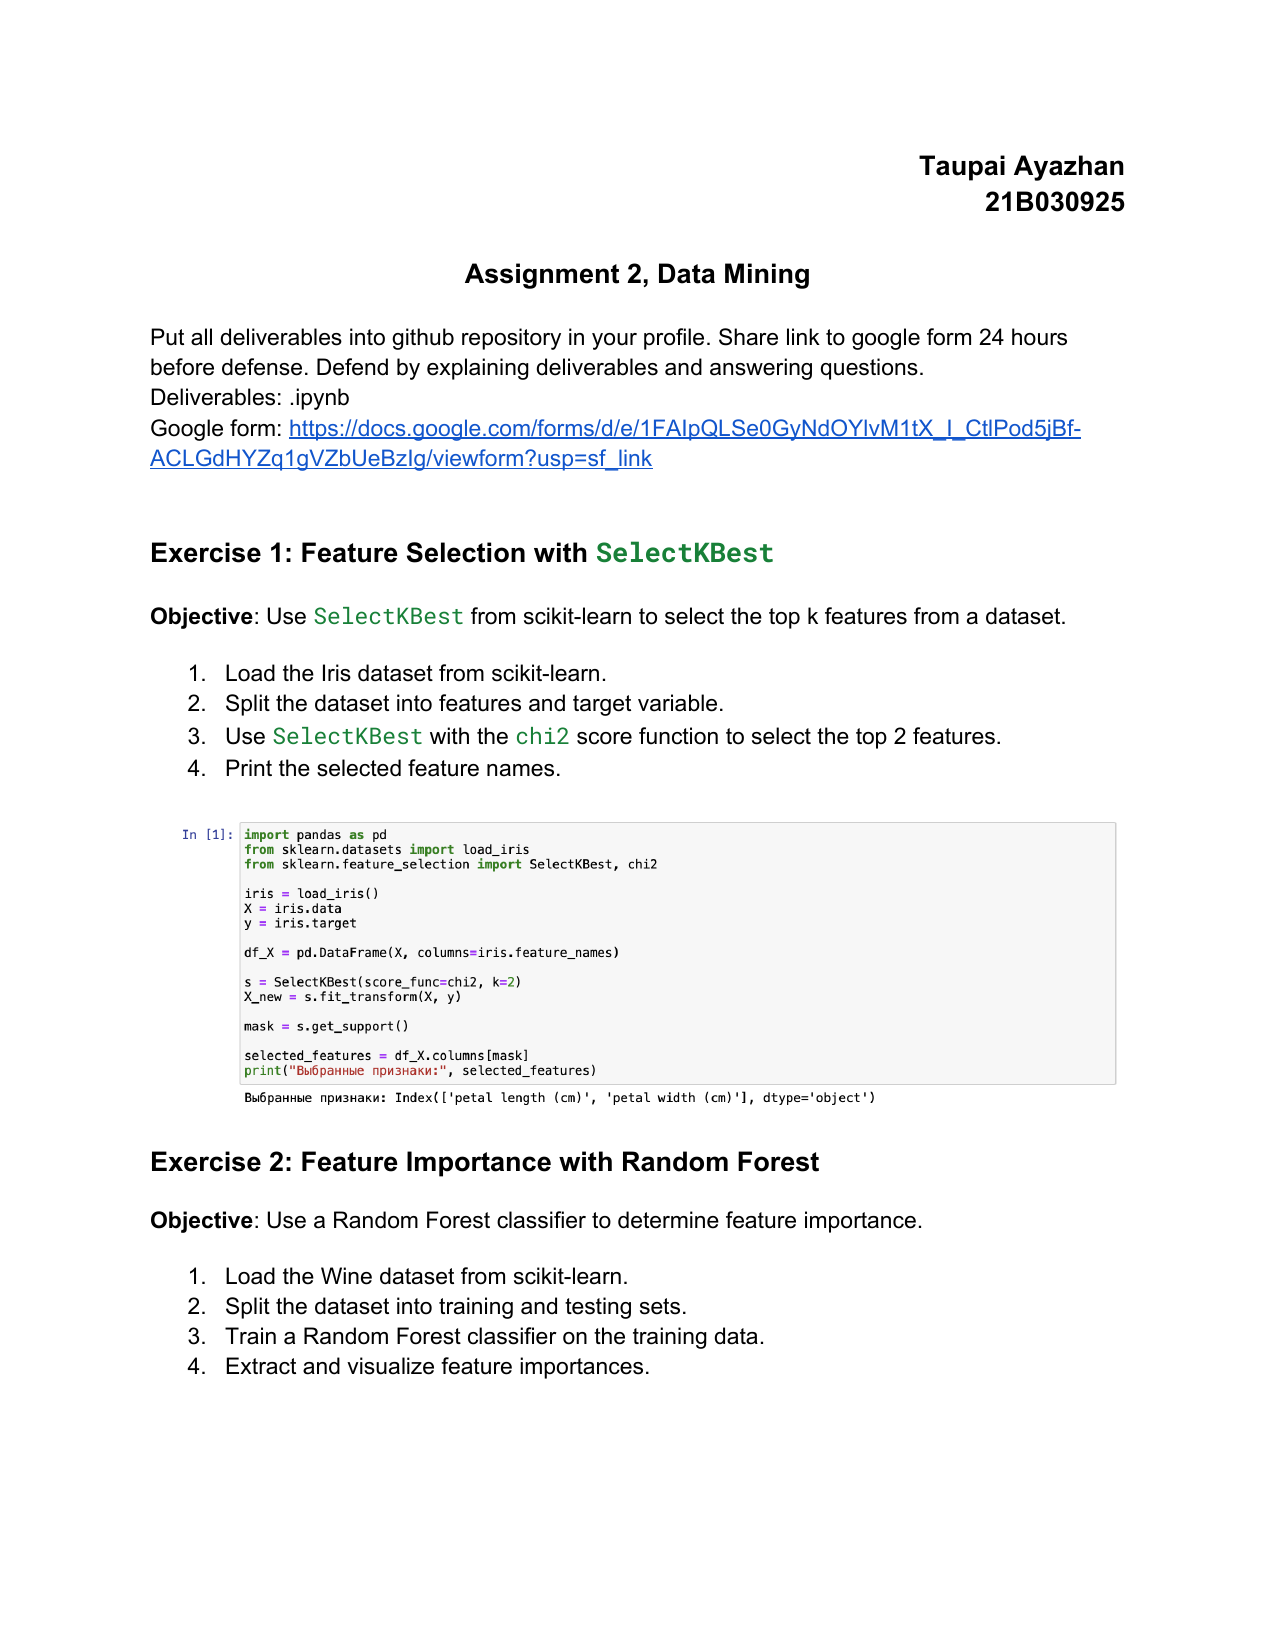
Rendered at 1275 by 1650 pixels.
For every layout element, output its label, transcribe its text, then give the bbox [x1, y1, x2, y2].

text Objective: Use SelectKBest from scikit-learn to select the top k features from a dataset. [150, 600, 1125, 631]
text Deliverables: .ipynb [150, 384, 1125, 411]
list Split the dataset into training and testing sets. [187, 1293, 1125, 1319]
text Assignment 2, Data Mining [150, 258, 1125, 289]
subtitle Exercise 2: Feature Importance with Random Forest [150, 1146, 1125, 1178]
list Load the Iris dataset from scikit-learn. [187, 660, 1125, 686]
list Print the selected feature names. [187, 755, 1125, 782]
text Taupai Ayazhan [150, 150, 1125, 181]
list Extract and visualize feature importances. [187, 1353, 1125, 1379]
subtitle Exercise 1: Feature Selection with SelectKBest [150, 534, 1125, 570]
text Objective: Use a Random Forest classifier to determine feature importance. [150, 1207, 1125, 1234]
text Put all deliverables into github repository in your profile. Share link to google form 24 hours before defense. Defend by explaining deliverables and answering questions. [150, 324, 1125, 381]
list Train a Random Forest classifier on the training data. [187, 1323, 1125, 1349]
list Load the Wine dataset from scikit-learn. [187, 1263, 1125, 1289]
list Split the dataset into features and target variable. [187, 690, 1125, 717]
text 21B030925 [150, 186, 1125, 217]
text Google form: https://docs.google.com/forms/d/e/1FAIpQLSe0GyNdOYlvM1tX_I_CtlPod5jBf-ACLGdHYZq1gVZbUeBzIg/viewform?usp=sf_link [150, 414, 1125, 471]
picture [150, 810, 1125, 1114]
list Use SelectKBest with the chi2 score function to select the top 2 features. [187, 721, 1125, 751]
